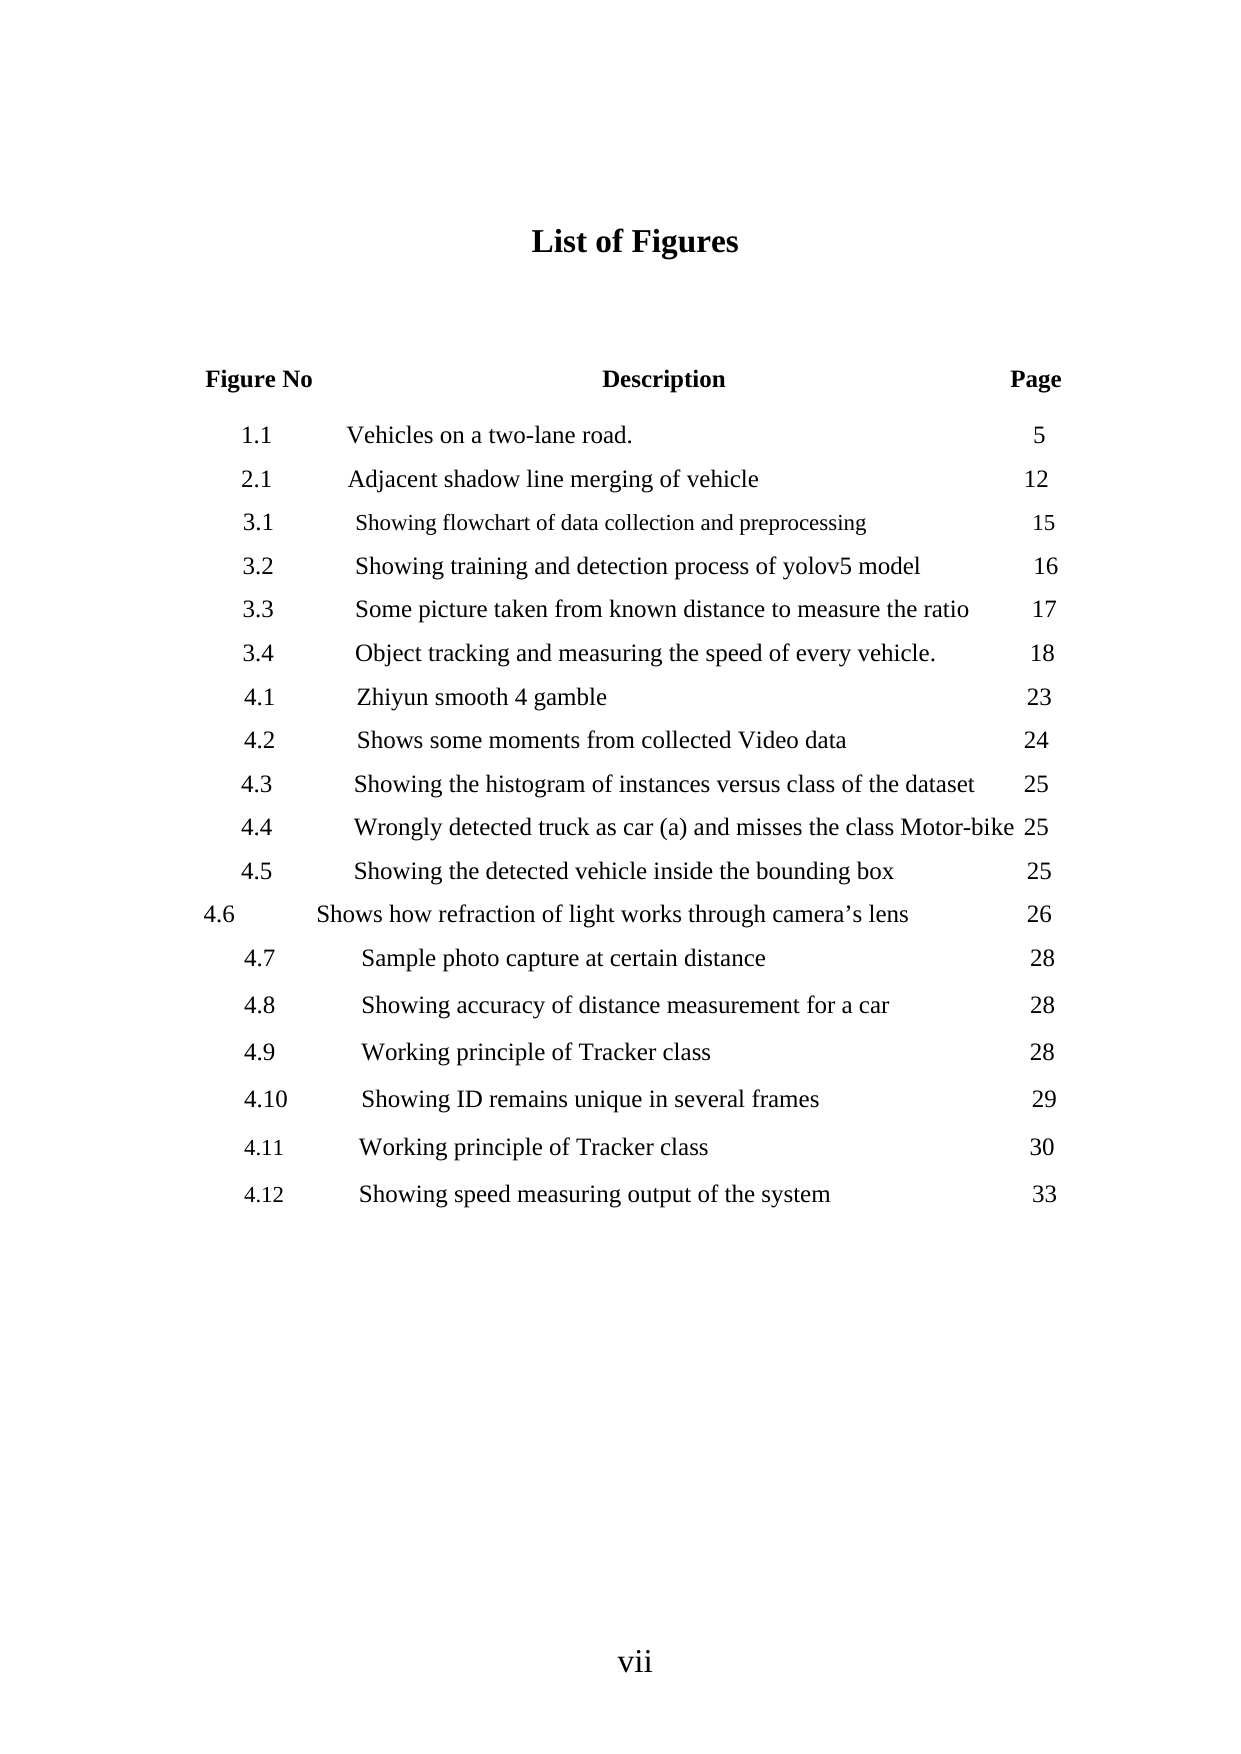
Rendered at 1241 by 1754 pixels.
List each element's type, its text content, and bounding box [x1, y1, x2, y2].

text 4.4 Wrongly detected truck as car (a) and misses the class Motor-bike 25 [180, 812, 1090, 841]
text 4.11 Working principle of Tracker class 30 [244, 1132, 1066, 1160]
text 4.3 Showing the histogram of instances versus class of the dataset 25 [180, 769, 1090, 798]
text List of Figures [180, 221, 1090, 260]
text 4.5 Showing the detected vehicle inside the bounding box 25 [180, 856, 1090, 884]
text 4.12 Showing speed measuring output of the system 33 [244, 1179, 1066, 1207]
text 4.10 Showing ID remains unique in several frames 29 [244, 1084, 1066, 1113]
text 3.3 Some picture taken from known distance to measure the ratio 17 [180, 594, 1090, 623]
text 4.1 Zhiyun smooth 4 gamble 23 [180, 682, 1090, 710]
text 4.8 Showing accuracy of distance measurement for a car 28 [244, 990, 1066, 1019]
subtitle Figure No Description Page [180, 364, 1090, 393]
text 1.1 Vehicles on a two-lane road. 5 [180, 420, 1090, 449]
text 2.1 Adjacent shadow line merging of vehicle 12 [180, 464, 1090, 493]
text 4.2 Shows some moments from collected Video data 24 [180, 725, 1090, 754]
text 3.2 Showing training and detection process of yolov5 model 16 [180, 551, 1090, 580]
text 4.9 Working principle of Tracker class 28 [244, 1037, 1066, 1066]
text 4.7 Sample photo capture at certain distance 28 [244, 943, 1066, 972]
text 4.6 Shows how refraction of light works through camera’s lens 26 [180, 899, 1090, 928]
text 3.4 Object tracking and measuring the speed of every vehicle. 18 [180, 638, 1090, 667]
text 3.1 Showing flowchart of data collection and preprocessing 15 [180, 507, 1090, 536]
